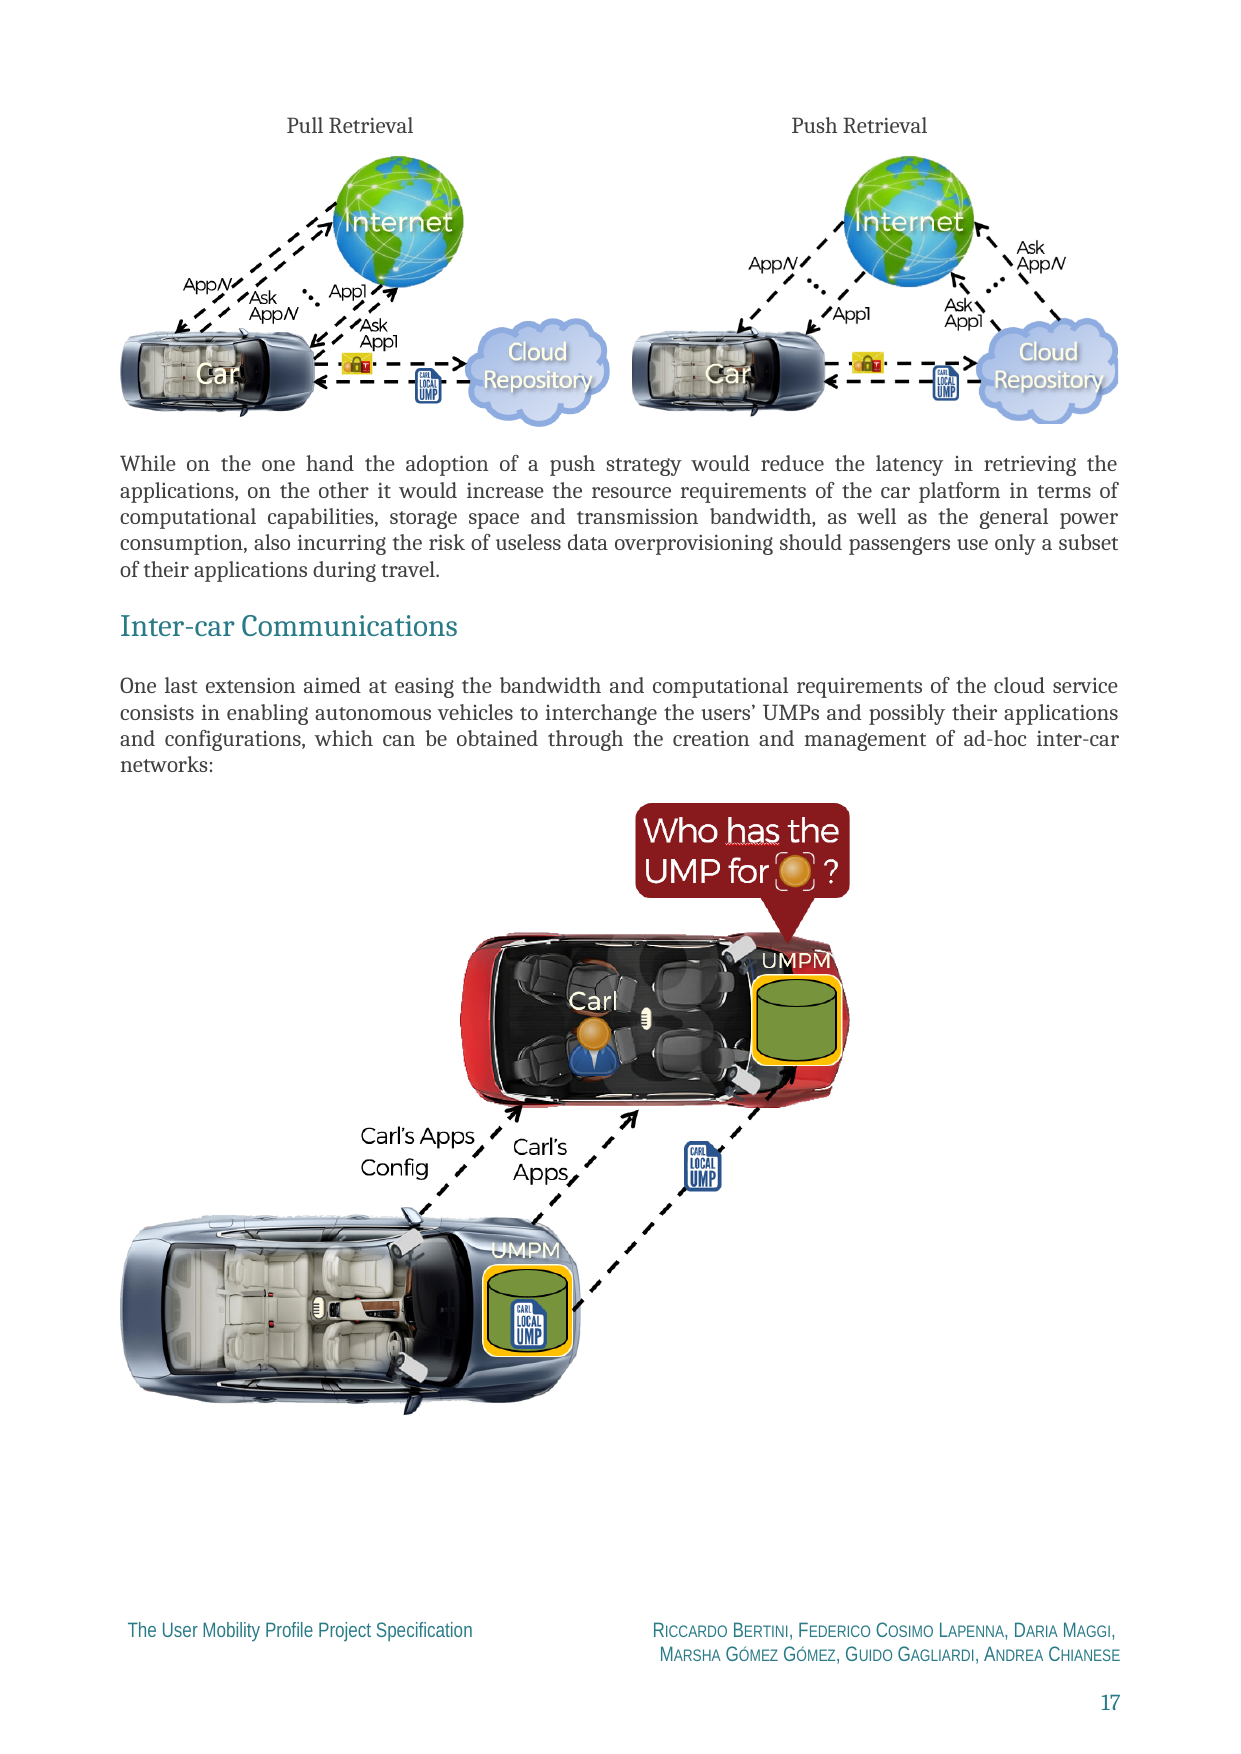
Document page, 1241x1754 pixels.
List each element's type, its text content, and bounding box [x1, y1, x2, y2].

picture [120, 803, 850, 1415]
subtitle Inter-car Communications [120, 608, 1120, 644]
text One last extension aimed at easing the bandwidth and computational requirements of the cloud service consists in enabling autonomous vehicles to interchange the users’ UMPs and possibly their applications and configurations, which can be obtained through the creation and management of ad-hoc inter-car networks: [120, 673, 1120, 778]
picture [120, 156, 610, 427]
text While on the one hand the adoption of a push strategy would reduce the latency in retrieving the applications, on the other it would increase the resource requirements of the car platform in terms of computational capabilities, storage space and transmission bandwidth, as well as the general power consumption, also incurring the risk of useless data overprovisioning should passengers use only a subset of their applications during travel. [120, 451, 1120, 583]
picture [630, 156, 1118, 423]
